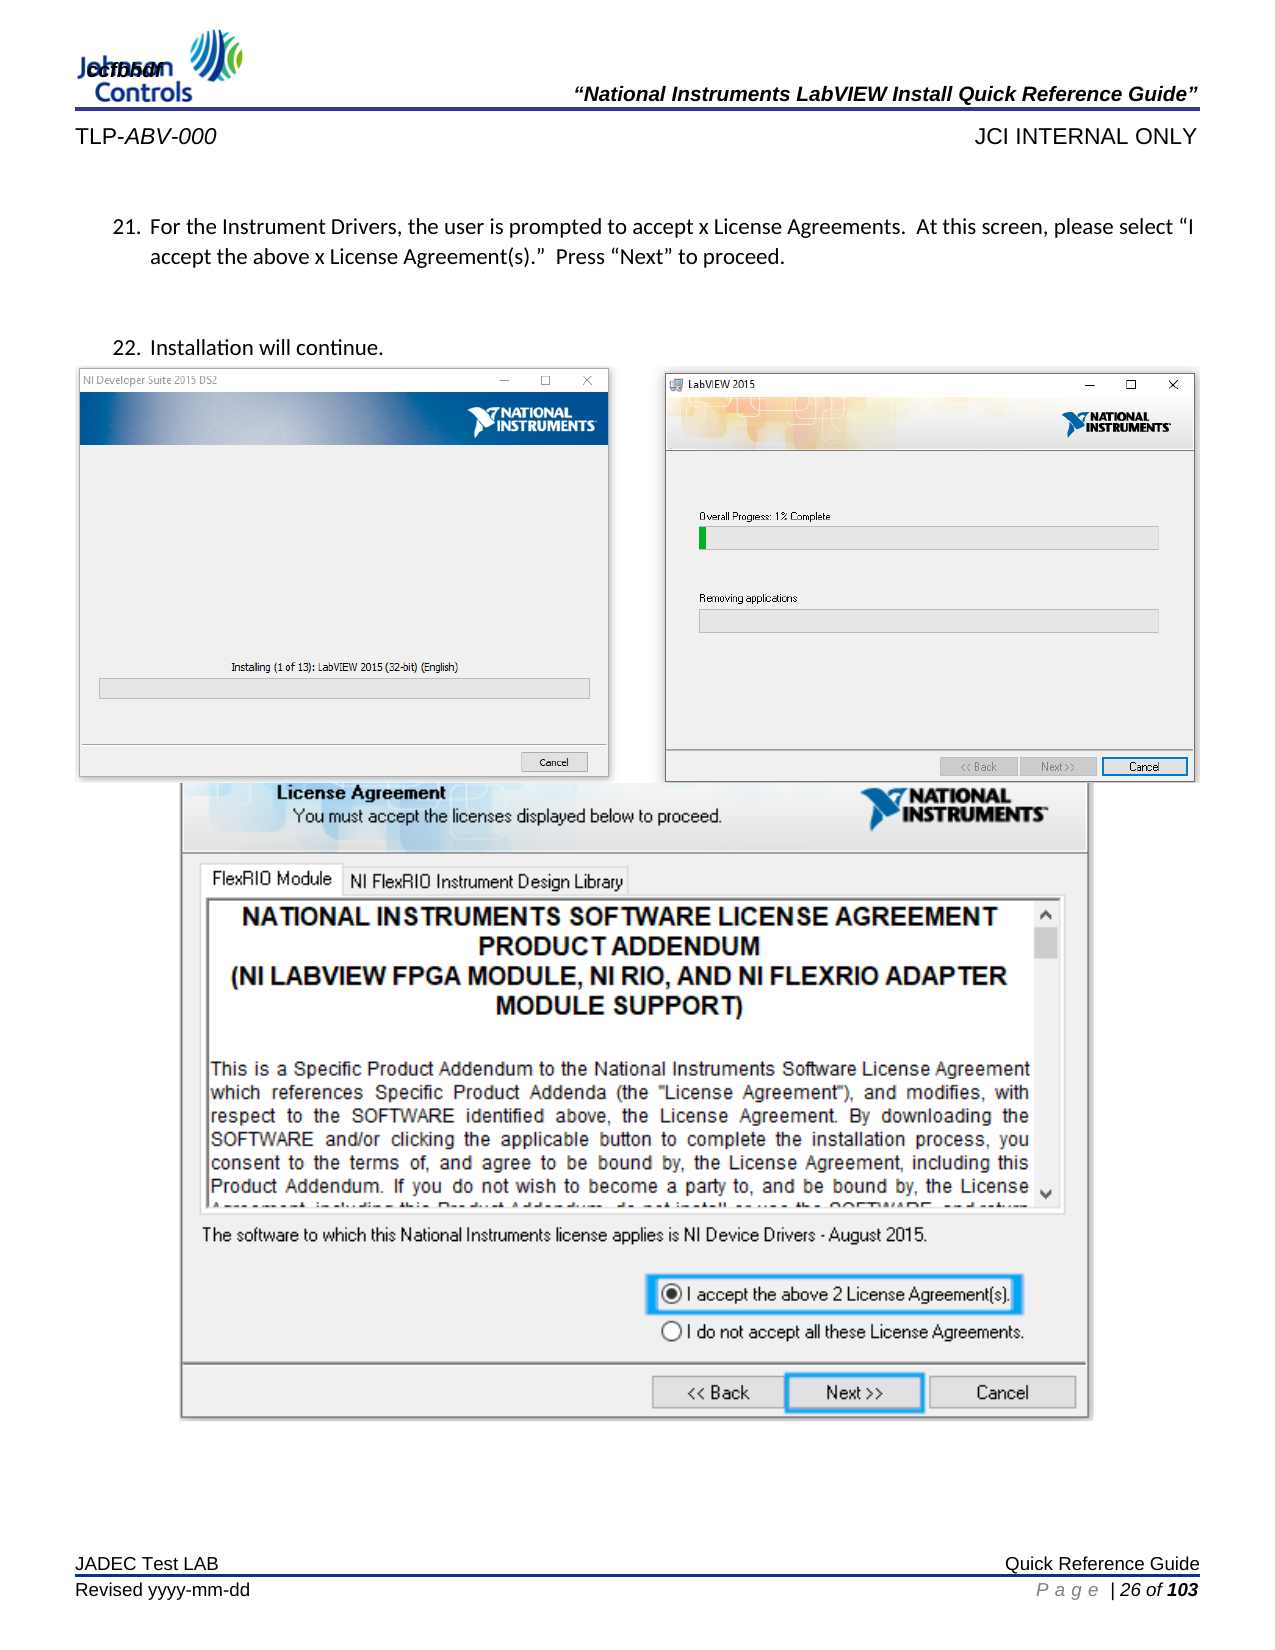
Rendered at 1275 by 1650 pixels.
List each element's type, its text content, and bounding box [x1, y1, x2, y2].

list Installation will continue. [112, 333, 1200, 361]
list For the Instrument Drivers, the user is prompted to accept x License Agreements. At this screen, please select “I accept the above x License Agreement(s).” Press “Next” to proceed. [112, 212, 1200, 270]
picture [76, 26, 246, 105]
picture [75, 366, 1200, 1426]
